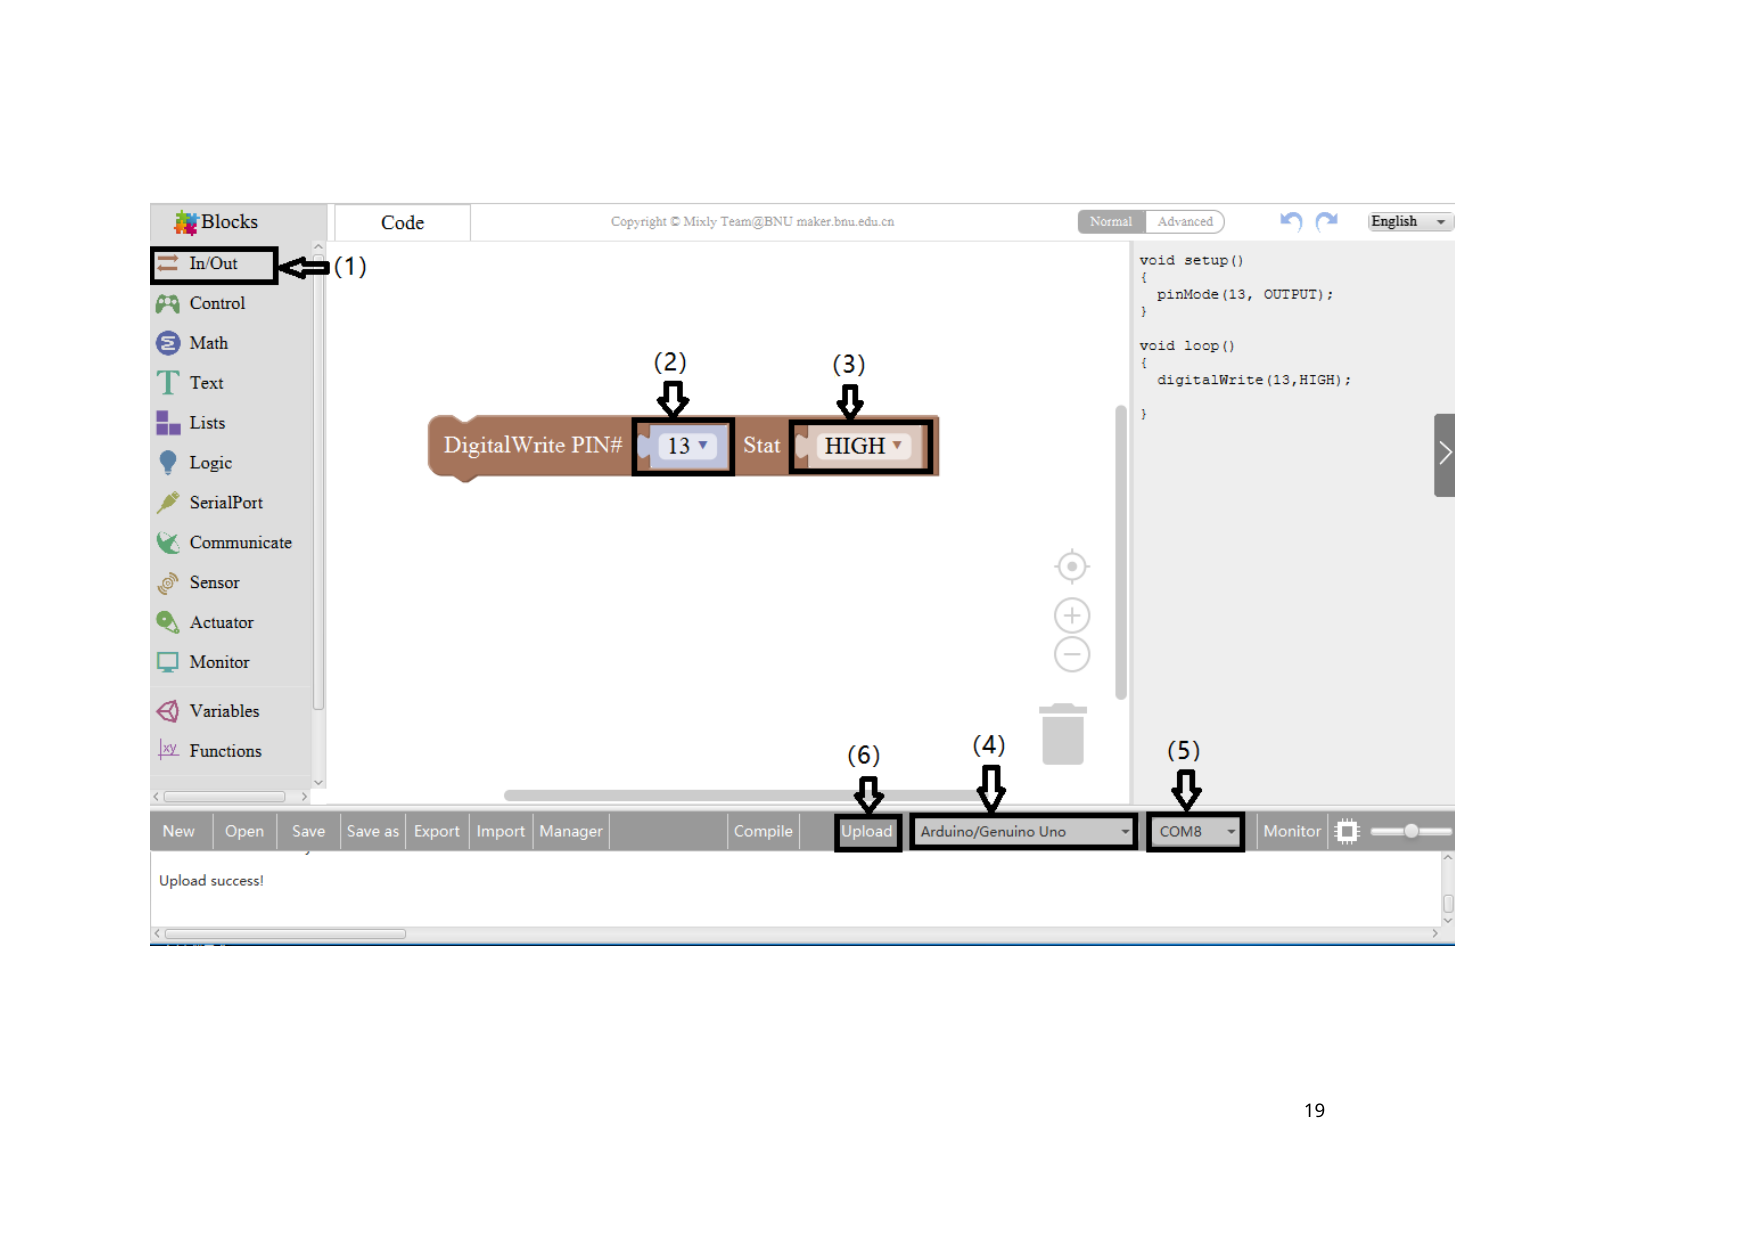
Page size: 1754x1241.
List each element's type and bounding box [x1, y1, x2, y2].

picture [150, 197, 1455, 946]
